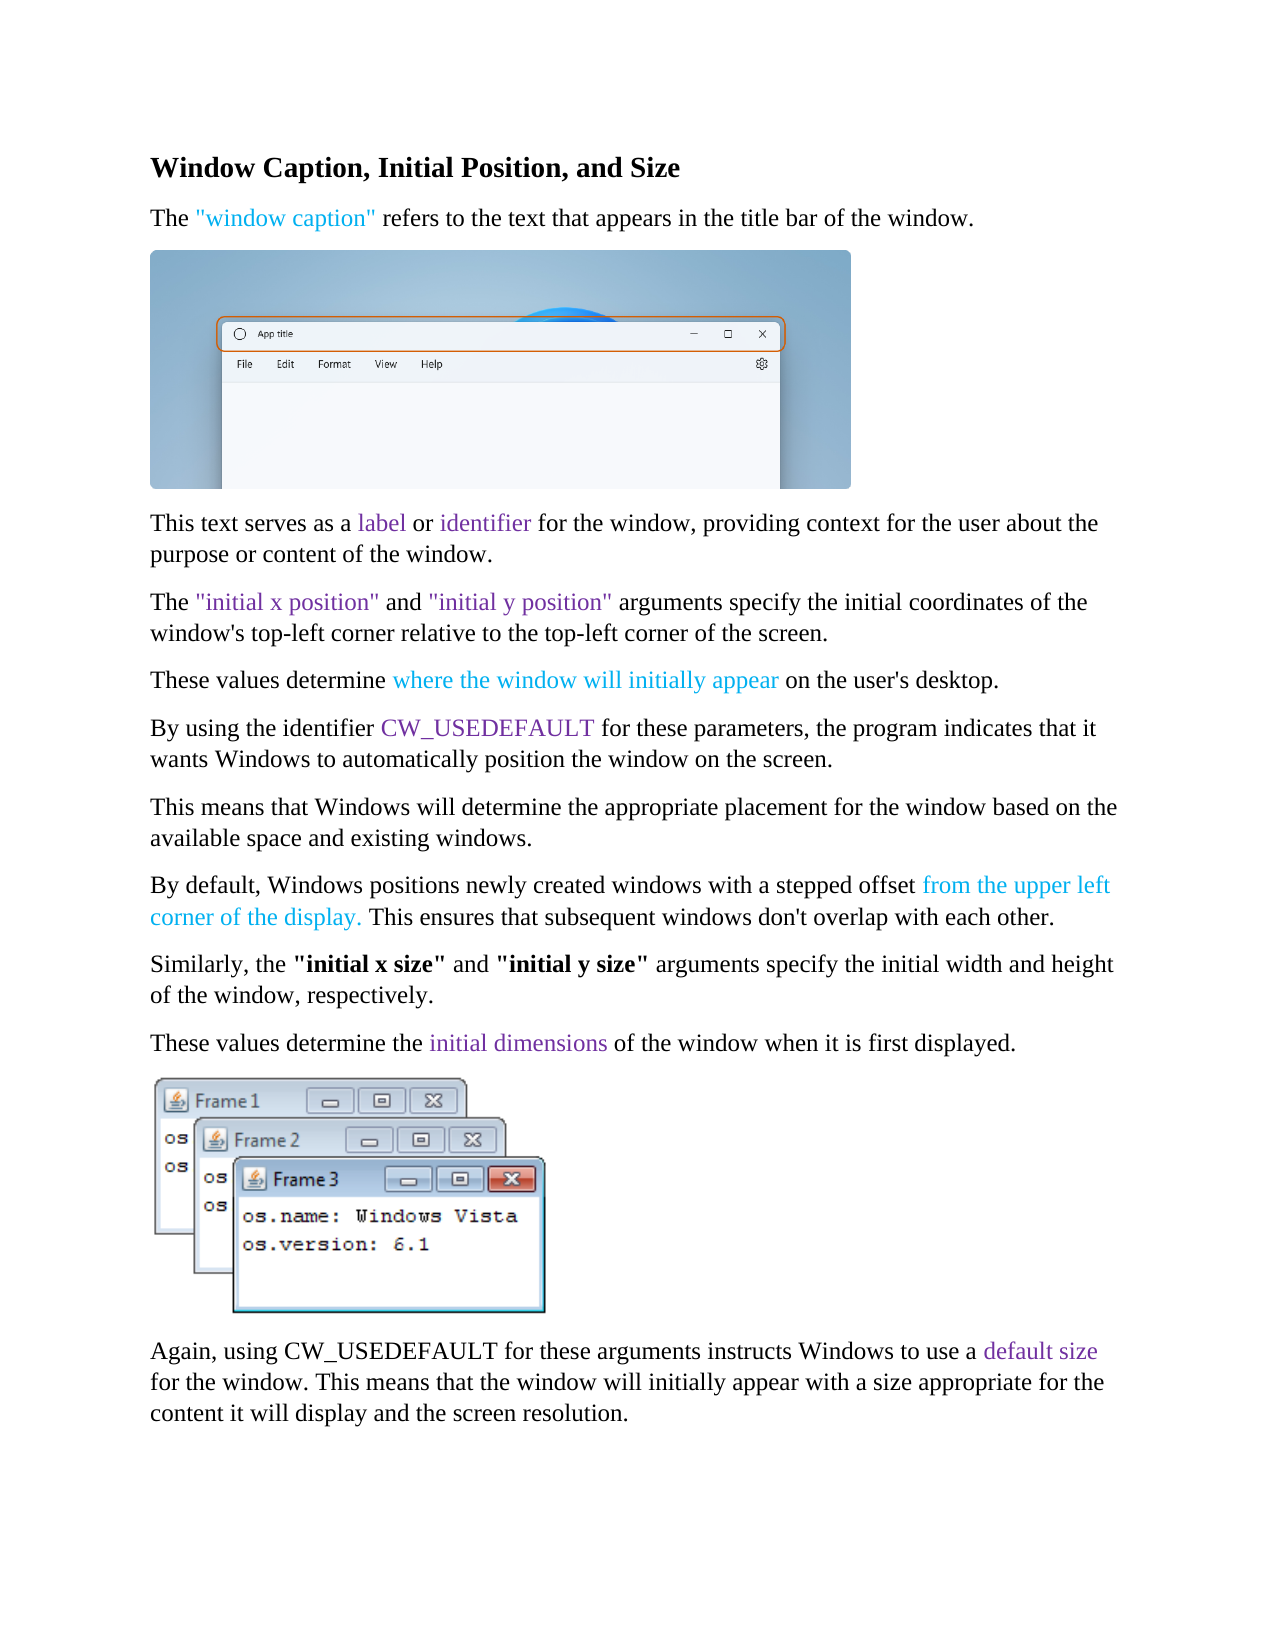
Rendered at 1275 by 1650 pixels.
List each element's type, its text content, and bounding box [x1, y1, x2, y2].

text The "window caption" refers to the text that appears in the title bar of the window. [150, 203, 1125, 232]
text The "initial x position" and "initial y position" arguments specify the initial coordinates of the window's top-left corner relative to the top-left corner of the screen. [150, 587, 1125, 646]
text This means that Windows will determine the appropriate placement for the window based on the available space and existing windows. [150, 792, 1125, 852]
picture [150, 250, 851, 489]
text These values determine the initial dimensions of the window when it is first displayed. [150, 1028, 1125, 1057]
text Similarly, the "initial x size" and "initial y size" arguments specify the initial width and height of the window, respectively. [150, 949, 1125, 1009]
text By default, Windows positions newly created windows with a stepped offset from the upper left corner of the display. This ensures that subsequent windows don't overlap with each other. [150, 871, 1125, 930]
text Again, using CW_USEDEFAULT for these arguments instructs Windows to use a default size for the window. This means that the window will initially appear with a size appropriate for the content it will display and the screen resolution. [150, 1336, 1125, 1427]
text By using the identifier CW_USEDEFAULT for these parameters, the program indicates that it wants Windows to automatically position the window on the screen. [150, 713, 1125, 773]
text Window Caption, Initial Position, and Size [150, 150, 1125, 183]
text This text serves as a label or identifier for the window, providing context for the user about the purpose or content of the window. [150, 508, 1125, 568]
picture [150, 1075, 552, 1318]
text These values determine where the window will initially appear on the user's desktop. [150, 665, 1125, 694]
